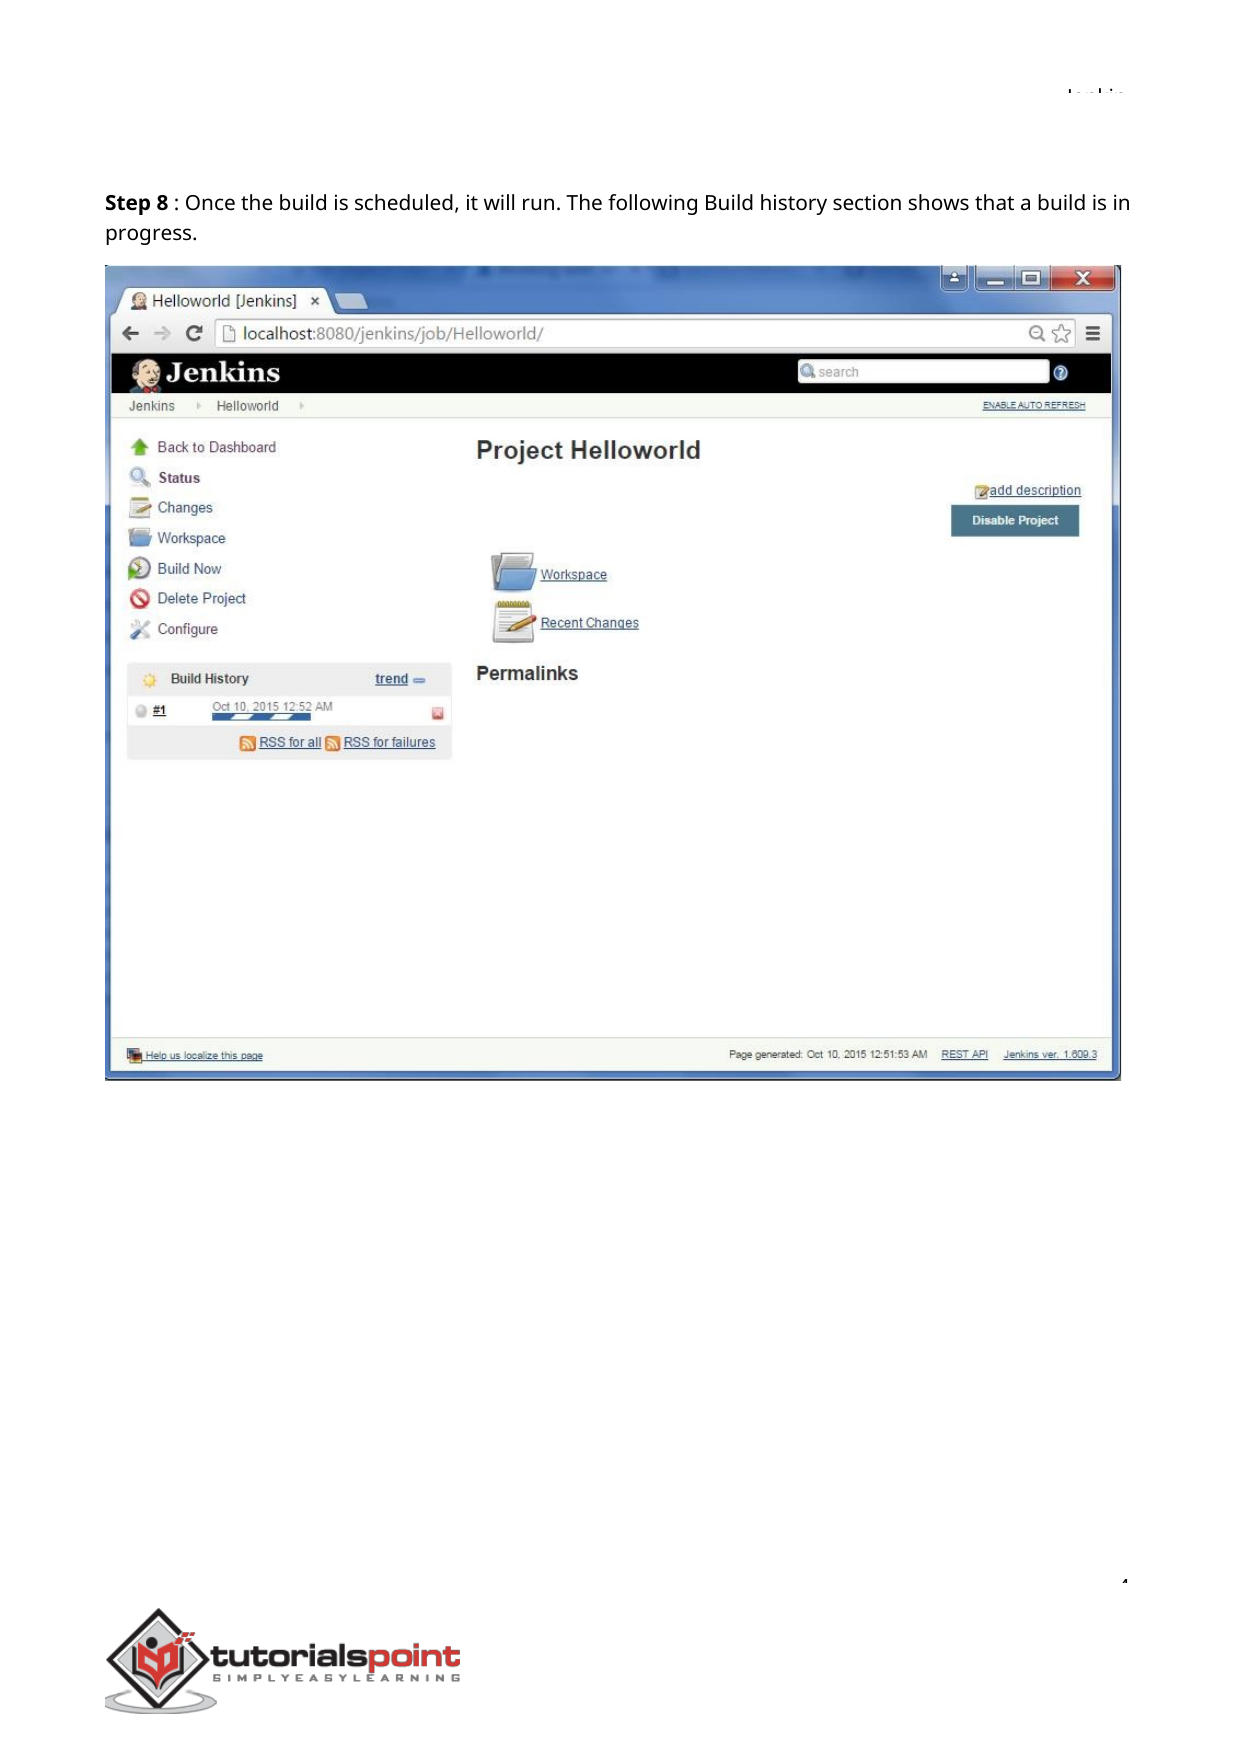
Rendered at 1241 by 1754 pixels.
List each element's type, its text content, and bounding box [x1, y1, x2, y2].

text Step 8 : Once the build is scheduled, it will run. The following Build history section shows that a build is in progress. [105, 188, 1146, 247]
picture [105, 1608, 460, 1714]
picture [105, 265, 1122, 1081]
